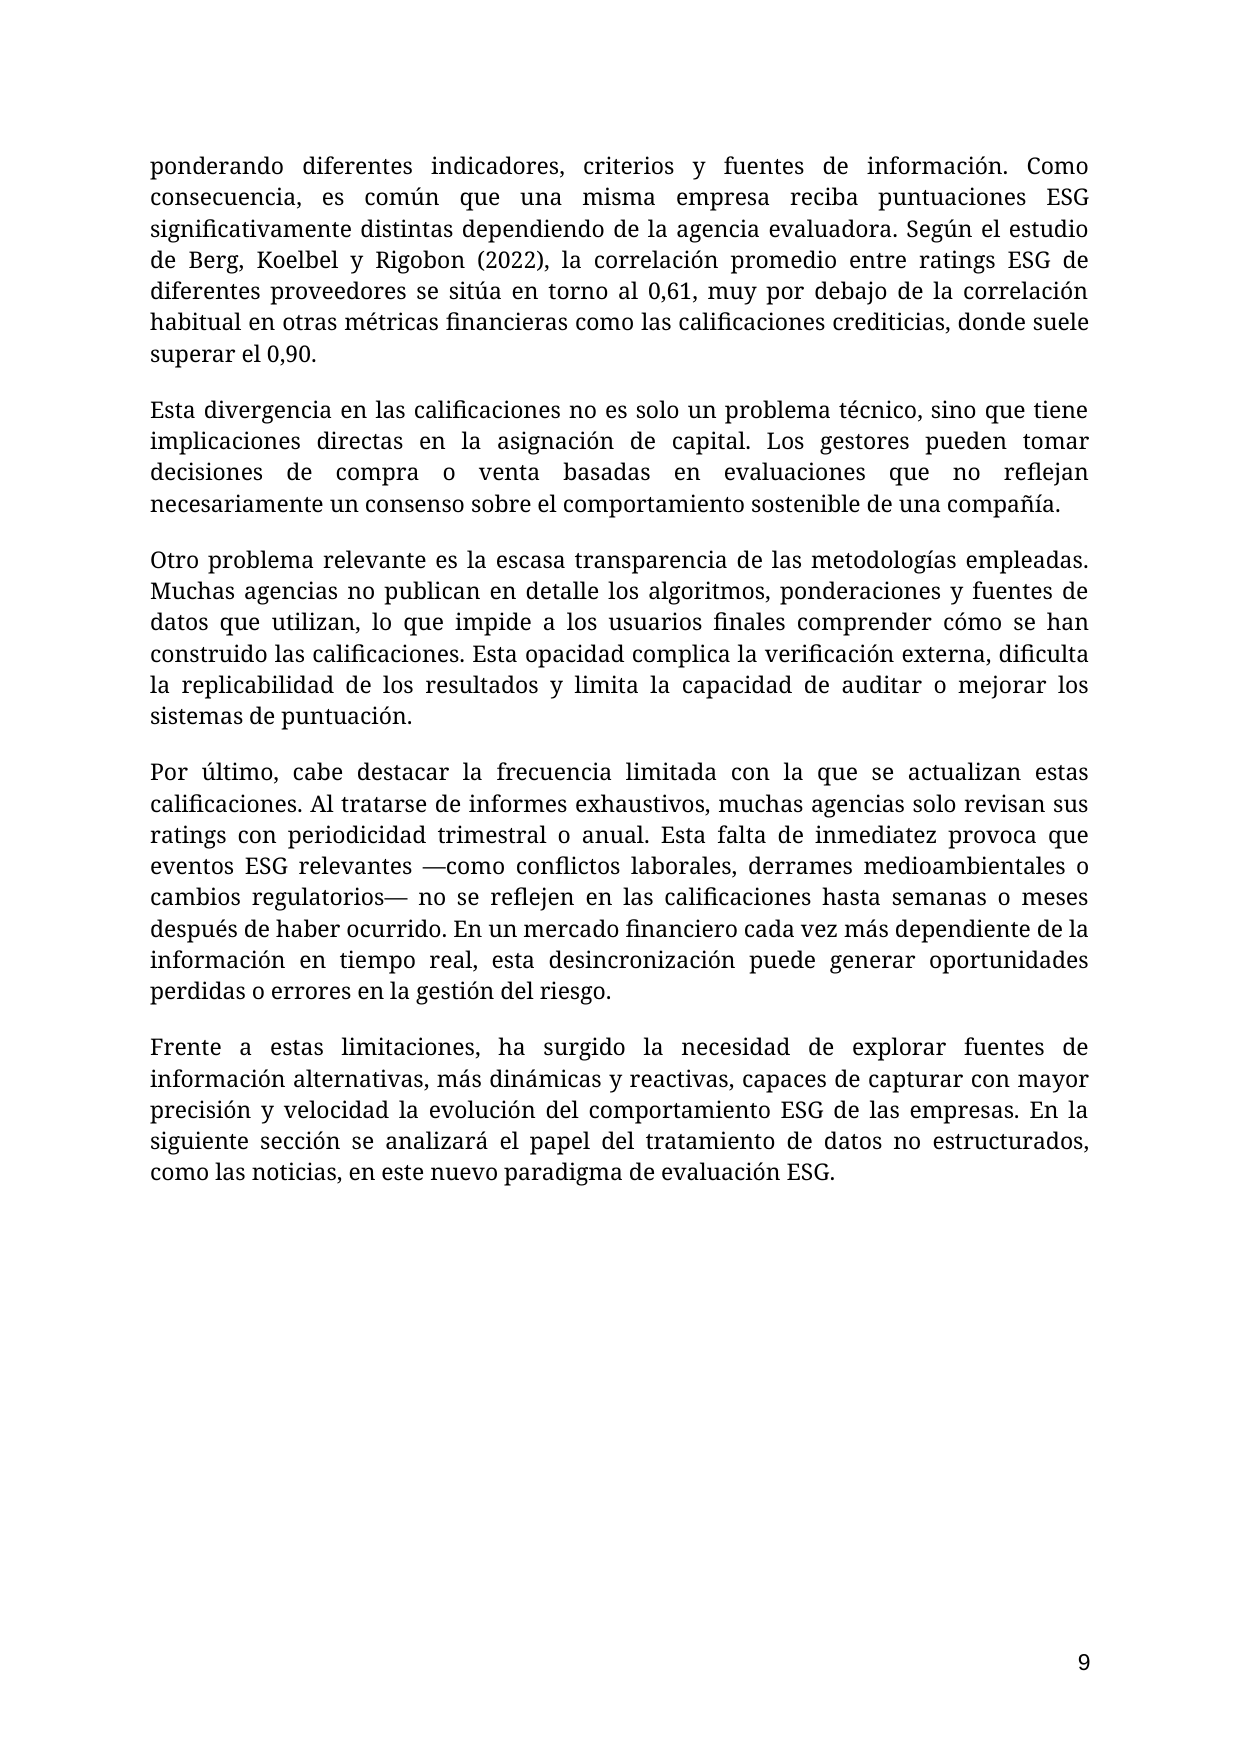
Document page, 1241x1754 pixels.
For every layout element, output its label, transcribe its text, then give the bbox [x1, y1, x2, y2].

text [150, 150, 1090, 369]
text Frente a estas limitaciones, ha surgido la necesidad de explorar fuentes de información alternativas, más dinámicas y reactivas, capaces de capturar con mayor precisión y velocidad la evolución del comportamiento ESG de las empresas. En la siguiente sección se analizará el papel del tratamiento de datos no estructurados, como las noticias, en este nuevo paradigma de evaluación ESG. [150, 1031, 1090, 1187]
text Esta divergencia en las calificaciones no es solo un problema técnico, sino que tiene implicaciones directas en la asignación de capital. Los gestores pueden tomar decisiones de compra o venta basadas en evaluaciones que no reflejan necesariamente un consenso sobre el comportamiento sostenible de una compañía. [150, 394, 1090, 519]
text Por último, cabe destacar la frecuencia limitada con la que se actualizan estas calificaciones. Al tratarse de informes exhaustivos, muchas agencias solo revisan sus ratings con periodicidad trimestral o anual. Esta falta de inmediatez provoca que eventos ESG relevantes —como conflictos laborales, derrames medioambientales o cambios regulatorios— no se reflejen en las calificaciones hasta semanas o meses después de haber ocurrido. En un mercado financiero cada vez más dependiente de la información en tiempo real, esta desincronización puede generar oportunidades perdidas o errores en la gestión del riesgo. [150, 756, 1090, 1006]
text Otro problema relevante es la escasa transparencia de las metodologías empleadas. Muchas agencias no publican en detalle los algoritmos, ponderaciones y fuentes de datos que utilizan, lo que impide a los usuarios finales comprender cómo se han construido las calificaciones. Esta opacidad complica la verificación externa, dificulta la replicabilidad de los resultados y limita la capacidad de auditar o mejorar los sistemas de puntuación. [150, 544, 1090, 731]
